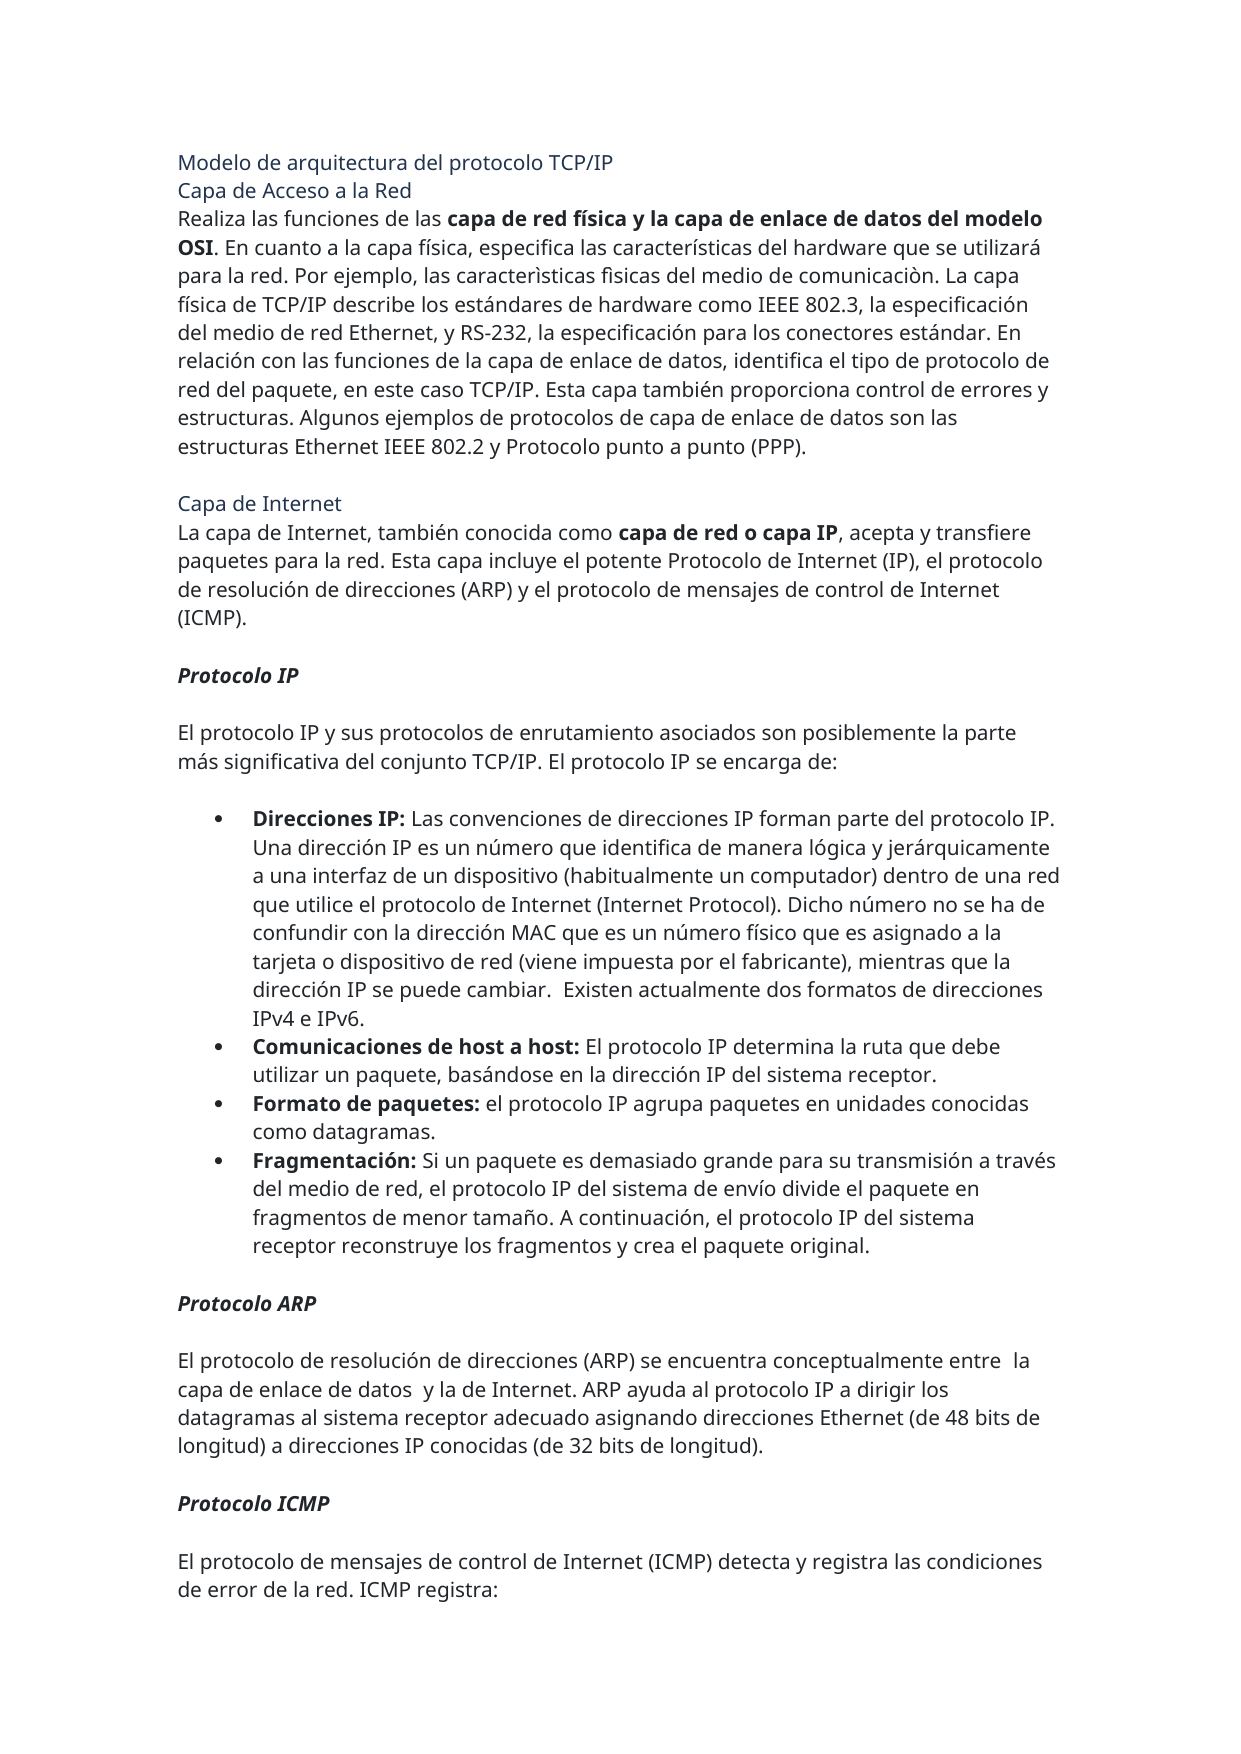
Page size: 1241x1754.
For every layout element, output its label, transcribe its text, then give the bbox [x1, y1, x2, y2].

list Formato de paquetes: el protocolo IP agrupa paquetes en unidades conocidas como datagramas. [215, 1089, 1063, 1146]
text La capa de Internet, también conocida como capa de red o capa IP, acepta y transfiere paquetes para la red. Esta capa incluye el potente Protocolo de Internet (IP), el protocolo de resolución de direcciones (ARP) y el protocolo de mensajes de control de Internet (ICMP). [177, 518, 1063, 632]
subtitle Capa de Acceso a la Red [177, 176, 1063, 204]
text El protocolo de mensajes de control de Internet (ICMP) detecta y registra las condiciones de error de la red. ICMP registra: [177, 1547, 1063, 1604]
subtitle Modelo de arquitectura del protocolo TCP/IP [177, 148, 1063, 176]
list Comunicaciones de host a host: El protocolo IP determina la ruta que debe utilizar un paquete, basándose en la dirección IP del sistema receptor. [215, 1032, 1063, 1089]
text Protocolo ARP [177, 1289, 1063, 1317]
list Direcciones IP: Las convenciones de direcciones IP forman parte del protocolo IP. Una dirección IP es un número que identifica de manera lógica y jerárquicamente a una interfaz de un dispositivo (habitualmente un computador) dentro de una red que utilice el protocolo de Internet (Internet Protocol). Dicho número no se ha de confundir con la dirección MAC que es un número físico que es asignado a la tarjeta o dispositivo de red (viene impuesta por el fabricante), mientras que la dirección IP se puede cambiar. Existen actualmente dos formatos de direcciones IPv4 e IPv6. [215, 804, 1063, 1032]
list Fragmentación: Si un paquete es demasiado grande para su transmisión a través del medio de red, el protocolo IP del sistema de envío divide el paquete en fragmentos de menor tamaño. A continuación, el protocolo IP del sistema receptor reconstruye los fragmentos y crea el paquete original. [215, 1146, 1063, 1259]
text El protocolo de resolución de direcciones (ARP) se encuentra conceptualmente entre la capa de enlace de datos y la de Internet. ARP ayuda al protocolo IP a dirigir los datagramas al sistema receptor adecuado asignando direcciones Ethernet (de 48 bits de longitud) a direcciones IP conocidas (de 32 bits de longitud). [177, 1346, 1063, 1460]
text Realiza las funciones de las capa de red física y la capa de enlace de datos del modelo OSI. En cuanto a la capa física, especifica las características del hardware que se utilizará para la red. Por ejemplo, las caracterìsticas fìsicas del medio de comunicaciòn. La capa física de TCP/IP describe los estándares de hardware como IEEE 802.3, la especificación del medio de red Ethernet, y RS-232, la especificación para los conectores estándar. En relación con las funciones de la capa de enlace de datos, identifica el tipo de protocolo de red del paquete, en este caso TCP/IP. Esta capa también proporciona control de errores y estructuras. Algunos ejemplos de protocolos de capa de enlace de datos son las estructuras Ethernet IEEE 802.2 y Protocolo punto a punto (PPP). [177, 204, 1063, 460]
text Protocolo ICMP [177, 1489, 1063, 1518]
subtitle Capa de Internet [177, 489, 1063, 518]
text Protocolo IP [177, 661, 1063, 689]
text El protocolo IP y sus protocolos de enrutamiento asociados son posiblemente la parte más significativa del conjunto TCP/IP. El protocolo IP se encarga de: [177, 718, 1063, 775]
